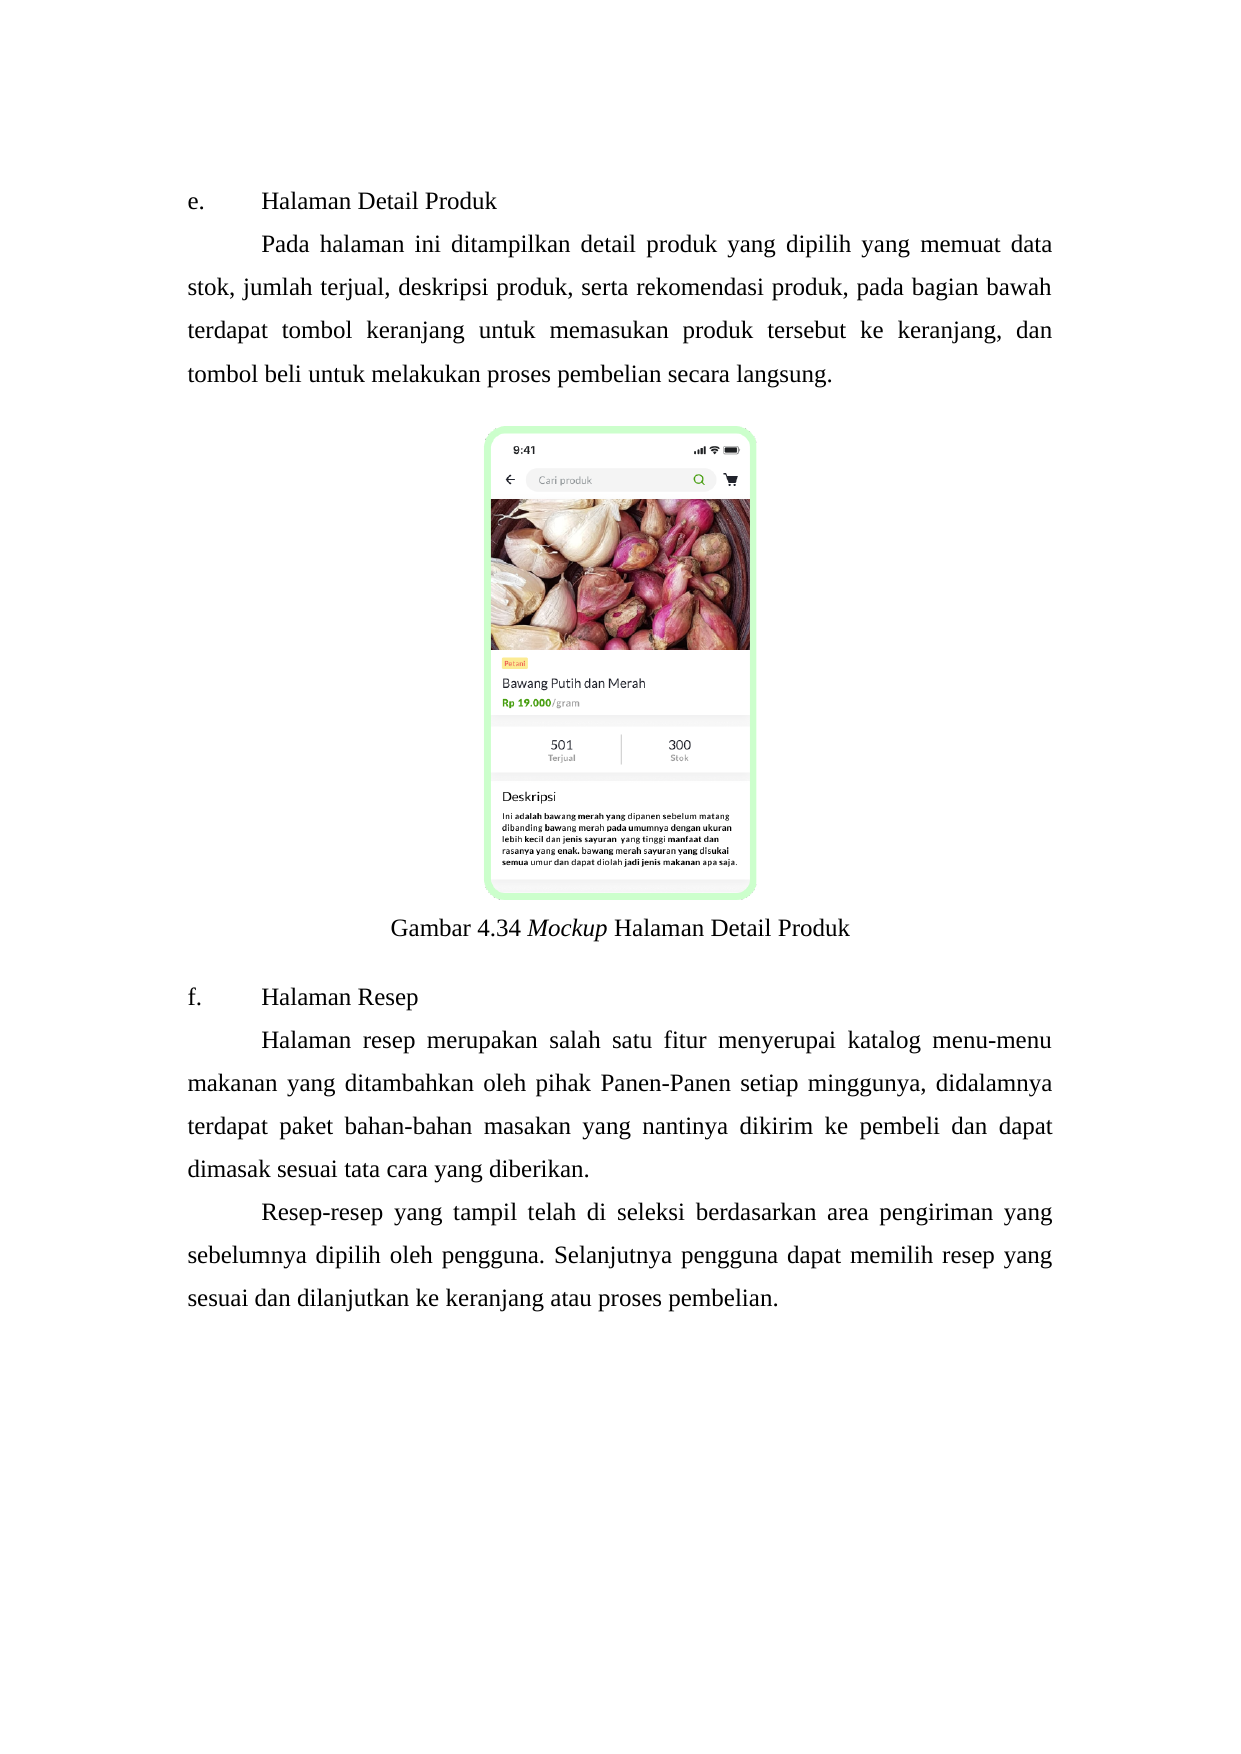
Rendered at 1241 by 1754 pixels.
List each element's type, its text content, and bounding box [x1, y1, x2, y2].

list Halaman Resep [187, 982, 1053, 1010]
picture [483, 426, 757, 900]
text Resep-resep yang tampil telah di seleksi berdasarkan area pengiriman yang sebelumnya dipilih oleh pengguna. Selanjutnya pengguna dapat memilih resep yang sesuai dan dilanjutkan ke keranjang atau proses pembelian. [187, 1197, 1053, 1312]
text Pada halaman ini ditampilkan detail produk yang dipilih yang memuat data stok, jumlah terjual, deskripsi produk, serta rekomendasi produk, pada bagian bawah terdapat tombol keranjang untuk memasukan produk tersebut ke keranjang, dan tombol beli untuk melakukan proses pembelian secara langsung. [187, 229, 1053, 387]
text Halaman resep merupakan salah satu fitur menyerupai katalog menu-menu makanan yang ditambahkan oleh pihak Panen-Panen setiap minggunya, didalamnya terdapat paket bahan-bahan masakan yang nantinya dikirim ke pembeli dan dapat dimasak sesuai tata cara yang diberikan. [187, 1025, 1053, 1183]
list Halaman Detail Produk [187, 186, 1053, 215]
